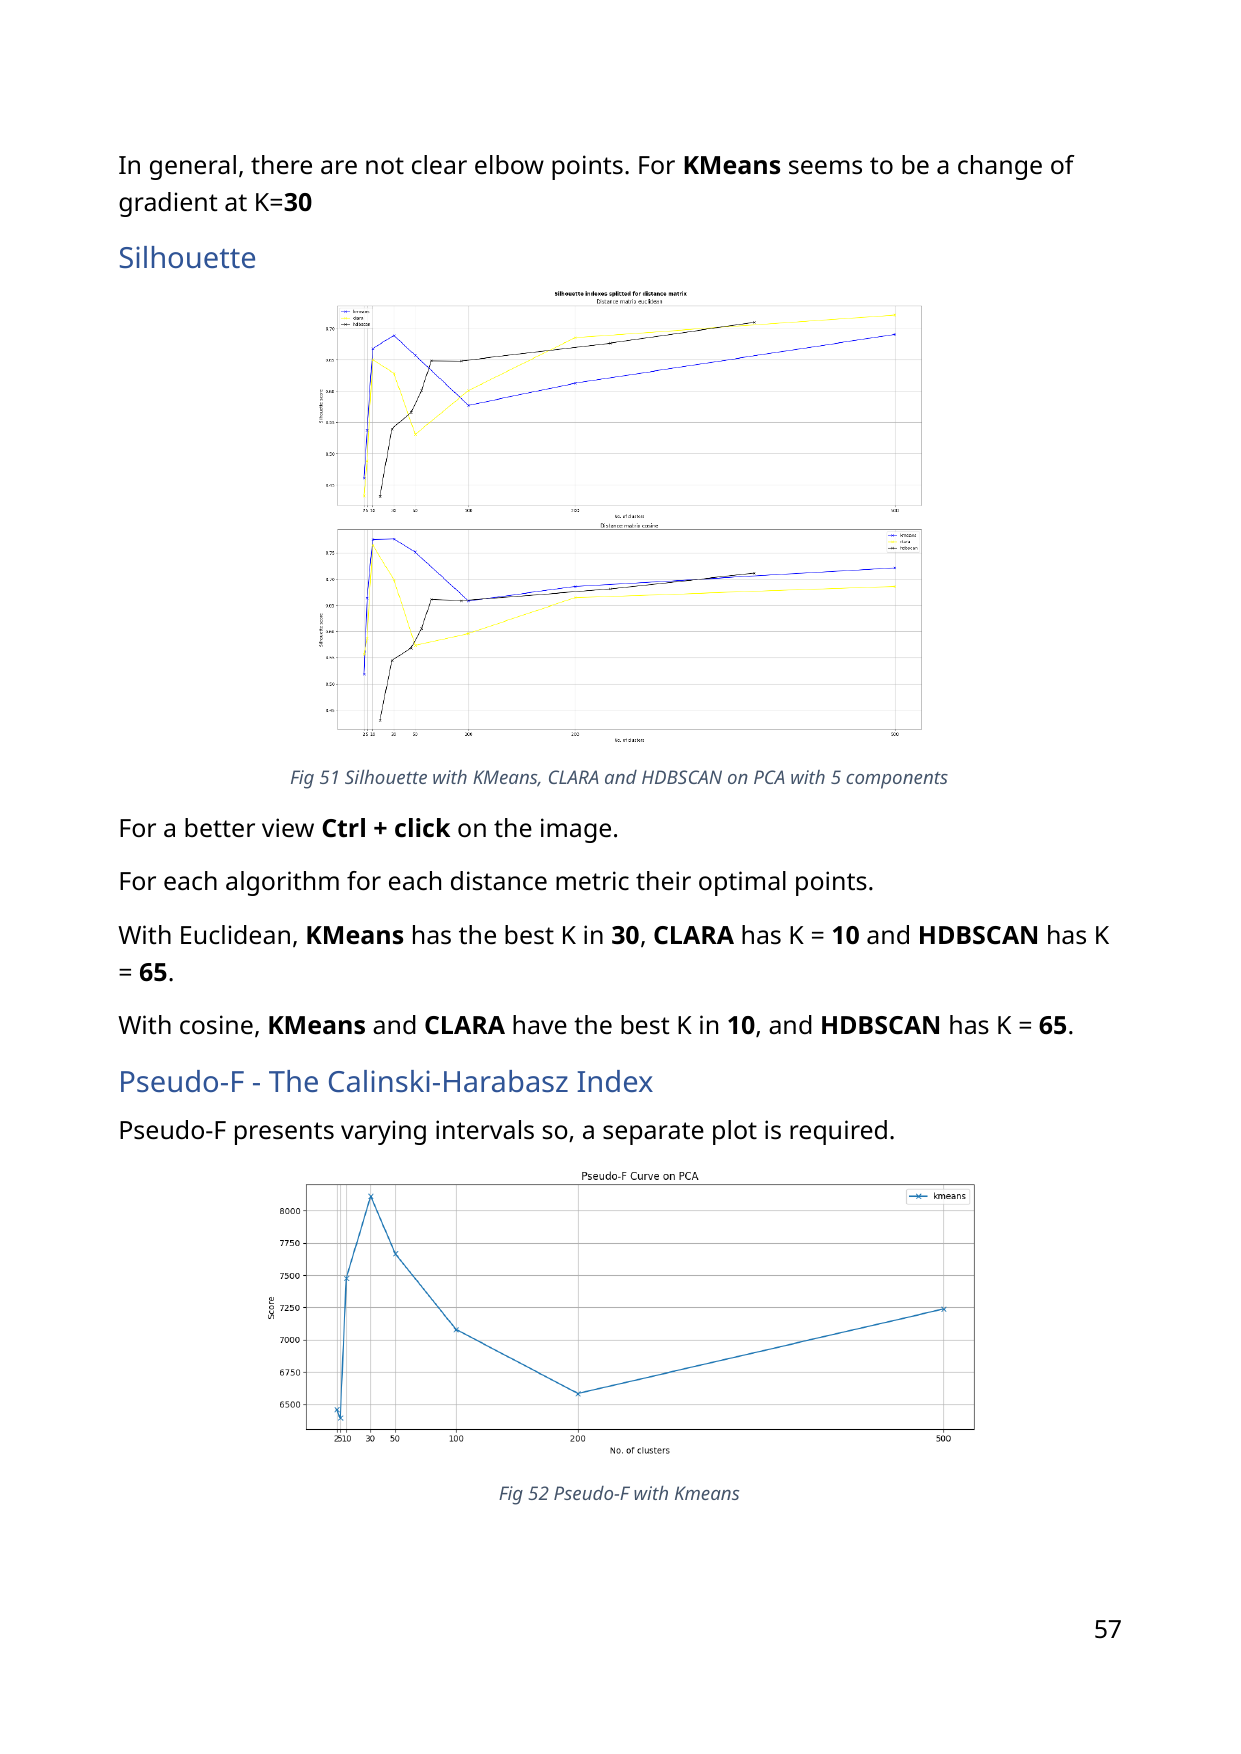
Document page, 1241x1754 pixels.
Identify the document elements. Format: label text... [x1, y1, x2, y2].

subtitle Silhouette [118, 238, 1122, 277]
text Fig 52 Pseudo-F with Kmeans [118, 1480, 1122, 1505]
text With cosine, KMeans and CLARA have the best K in 10, and HDBSCAN has K = 65. [118, 1008, 1122, 1042]
picture [262, 1165, 979, 1461]
text Fig 51 Silhouette with KMeans, CLARA and HDBSCAN on PCA with 5 components [118, 764, 1122, 790]
subtitle Pseudo-F - The Calinski-Harabasz Index [118, 1061, 1122, 1101]
text For a better view Ctrl + click on the image. [118, 811, 1122, 845]
text With Euclidean, KMeans has the best K in 30, CLARA has K = 10 and HDBSCAN has K = 65. [118, 917, 1122, 988]
text For each algorithm for each distance metric their optimal points. [118, 864, 1122, 898]
text Pseudo-F presents varying intervals so, a separate plot is required. [118, 1112, 1122, 1146]
picture [316, 288, 924, 745]
text In general, there are not clear elbow points. For KMeans seems to be a change of gradient at K=30 [118, 148, 1122, 218]
